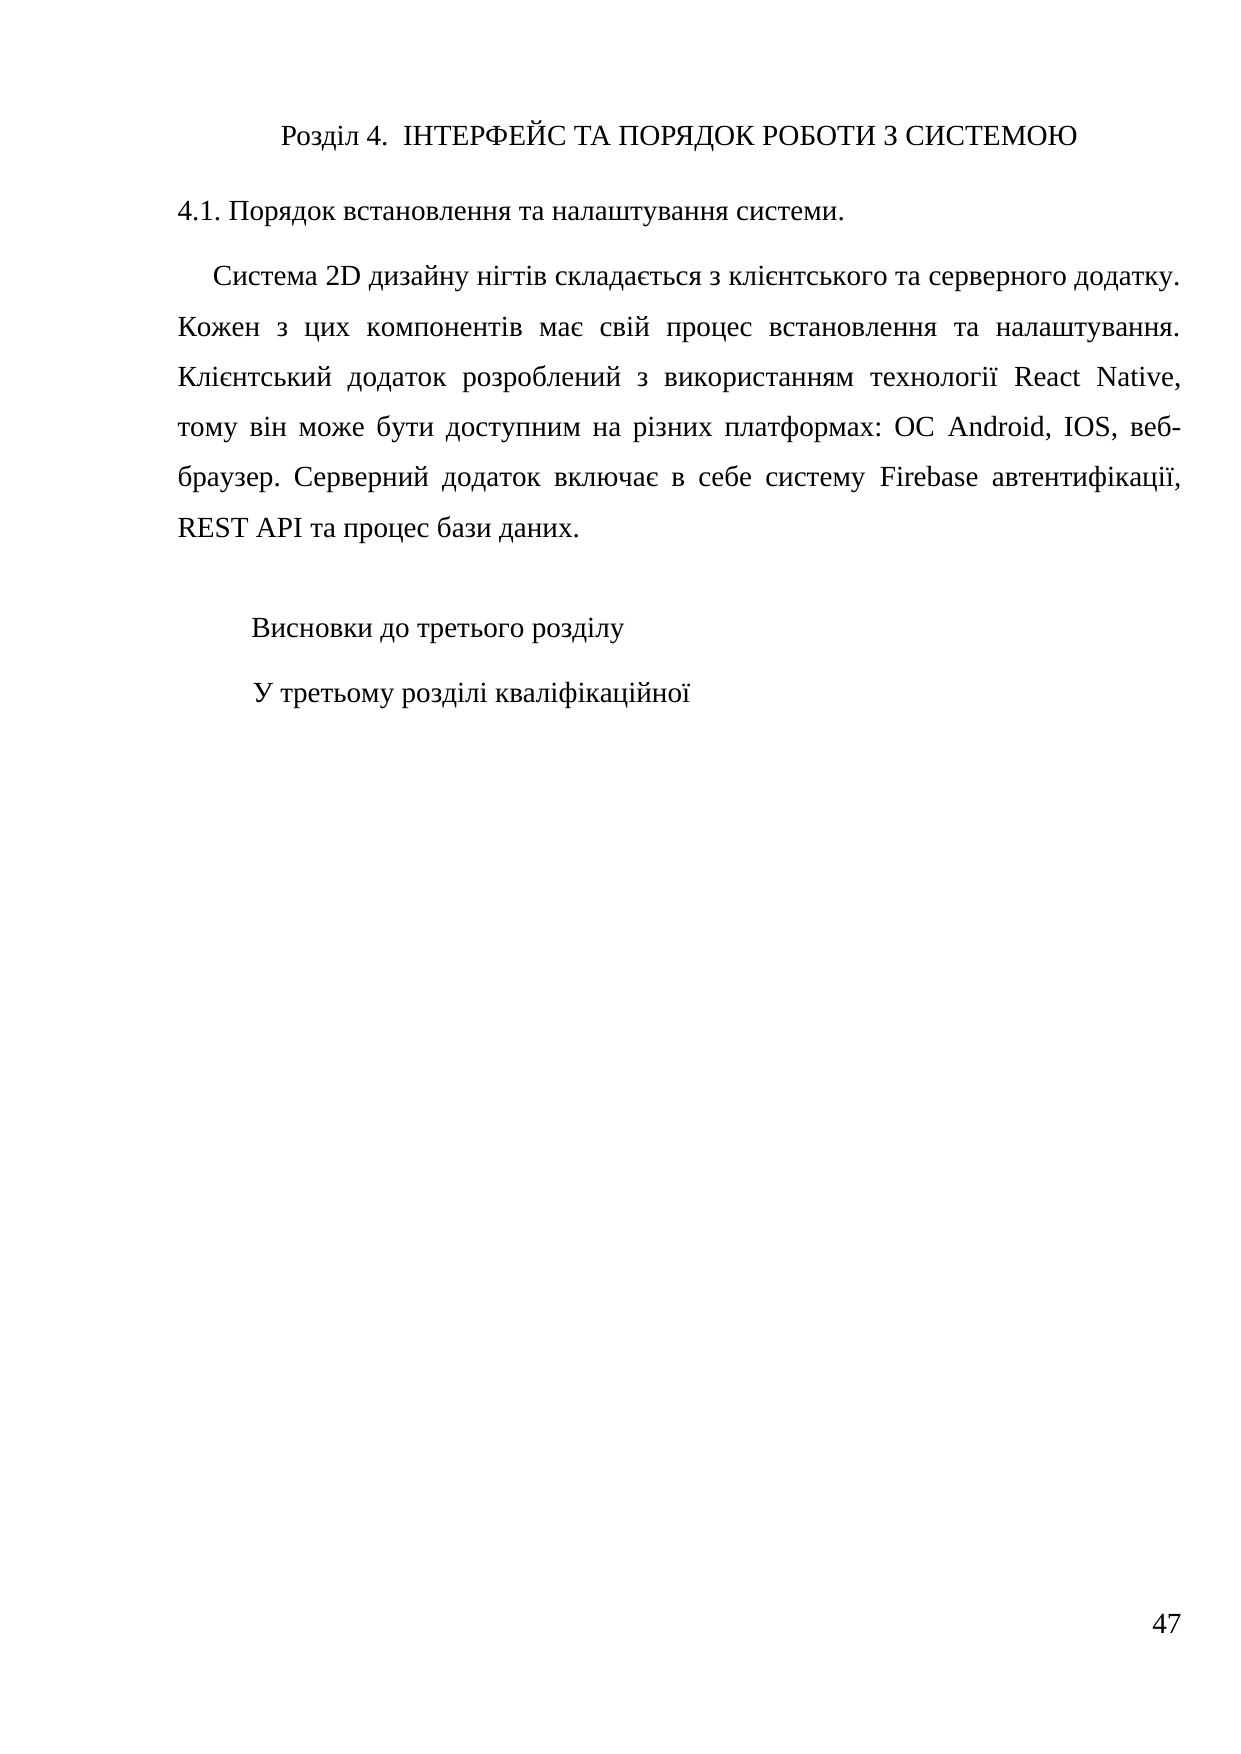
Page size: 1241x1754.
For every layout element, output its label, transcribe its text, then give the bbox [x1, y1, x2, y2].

subtitle ІНТЕРФЕЙС ТА ПОРЯДОК РОБОТИ З СИСТЕМОЮ [177, 118, 1181, 152]
text Система 2D дизайну нігтів складається з клієнтського та серверного додатку. Кожен з цих компонентів має свій процес встановлення та налаштування. Клієнтський додаток розроблений з використанням технології React Native, тому він може бути доступним на різних платформах: ОС Android, IOS, веб-браузер. Серверний додаток включає в себе систему Firebase автентифікації, REST API та процес бази даних. [177, 258, 1181, 543]
subtitle Порядок встановлення та налаштування системи. [177, 193, 1181, 227]
text У третьому розділі кваліфікаційної [177, 675, 1181, 709]
subtitle Висновки до третього розділу [251, 611, 1181, 644]
